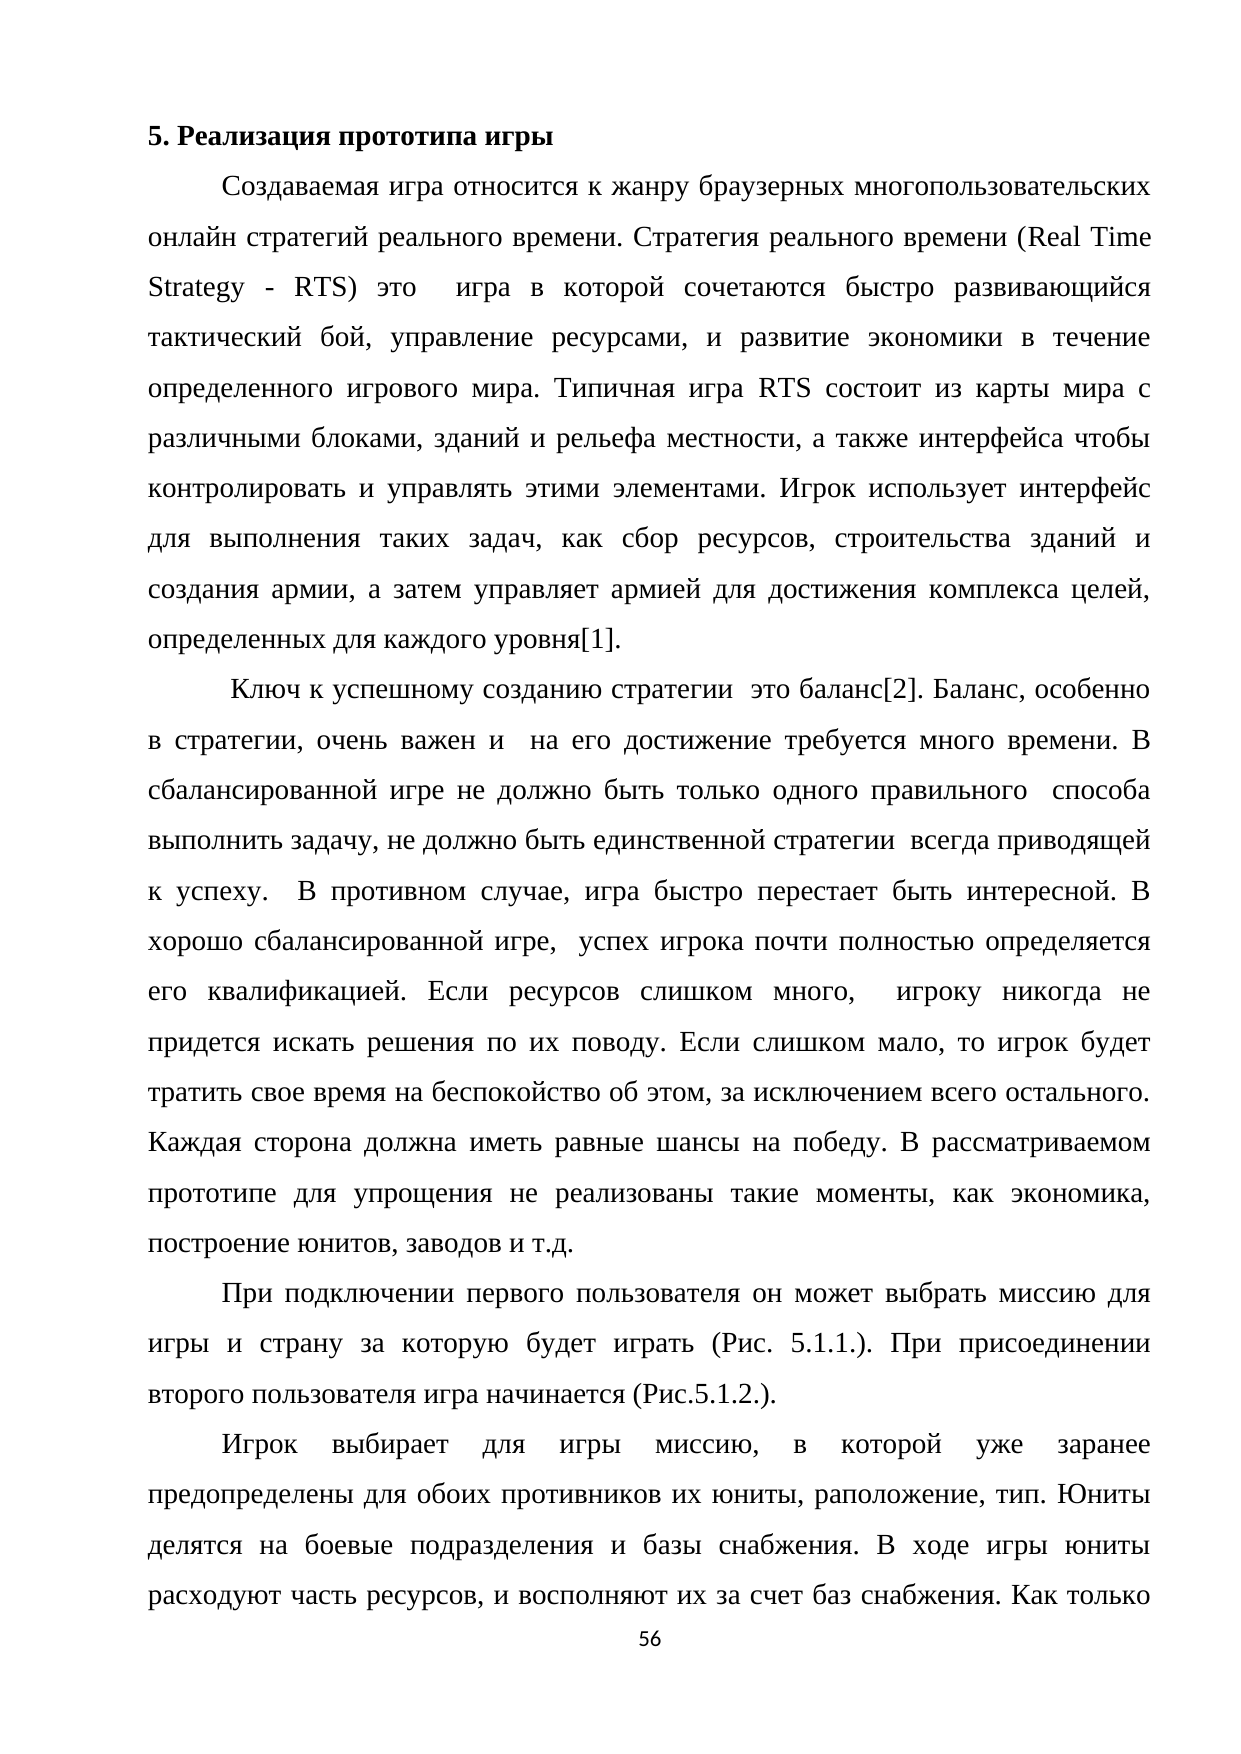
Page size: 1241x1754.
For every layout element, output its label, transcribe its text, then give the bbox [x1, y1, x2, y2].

text При подключении первого пользователя он может выбрать миссию для игры и страну за которую будет играть (Рис. 5.1.1.). При присоединении второго пользователя игра начинается (Рис.5.1.2.). [148, 1275, 1152, 1409]
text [148, 1426, 1152, 1611]
text Создаваемая игра относится к жанру браузерных многопользовательских онлайн стратегий реального времени. Стратегия реального времени (Real Time Strategy - RTS) это игра в которой сочетаются быстро развивающийся тактический бой, управление ресурсами, и развитие экономики в течение определенного игрового мира. Типичная игра RTS состоит из карты мира с различными блоками, зданий и рельефа местности, а также интерфейса чтобы контролировать и управлять этими элементами. Игрок использует интерфейс для выполнения таких задач, как сбор ресурсов, строительства зданий и создания армии, а затем управляет армией для достижения комплекса целей, определенных для каждого уровня[1]. [148, 168, 1152, 655]
text Ключ к успешному созданию стратегии это баланс[2]. Баланс, особенно в стратегии, очень важен и на его достижение требуется много времени. В сбалансированной игре не должно быть только одного правильного способа выполнить задачу, не должно быть единственной стратегии всегда приводящей к успеху. В противном случае, игра быстро перестает быть интересной. В хорошо сбалансированной игре, успех игрока почти полностью определяется его квалификацией. Если ресурсов слишком много, игроку никогда не придется искать решения по их поводу. Если слишком мало, то игрок будет тратить свое время на беспокойство об этом, за исключением всего остального. Каждая сторона должна иметь равные шансы на победу. В рассматриваемом прототипе для упрощения не реализованы такие моменты, как экономика, построение юнитов, заводов и т.д. [148, 672, 1152, 1258]
text 5. Реализация прототипа игры [148, 118, 1152, 152]
